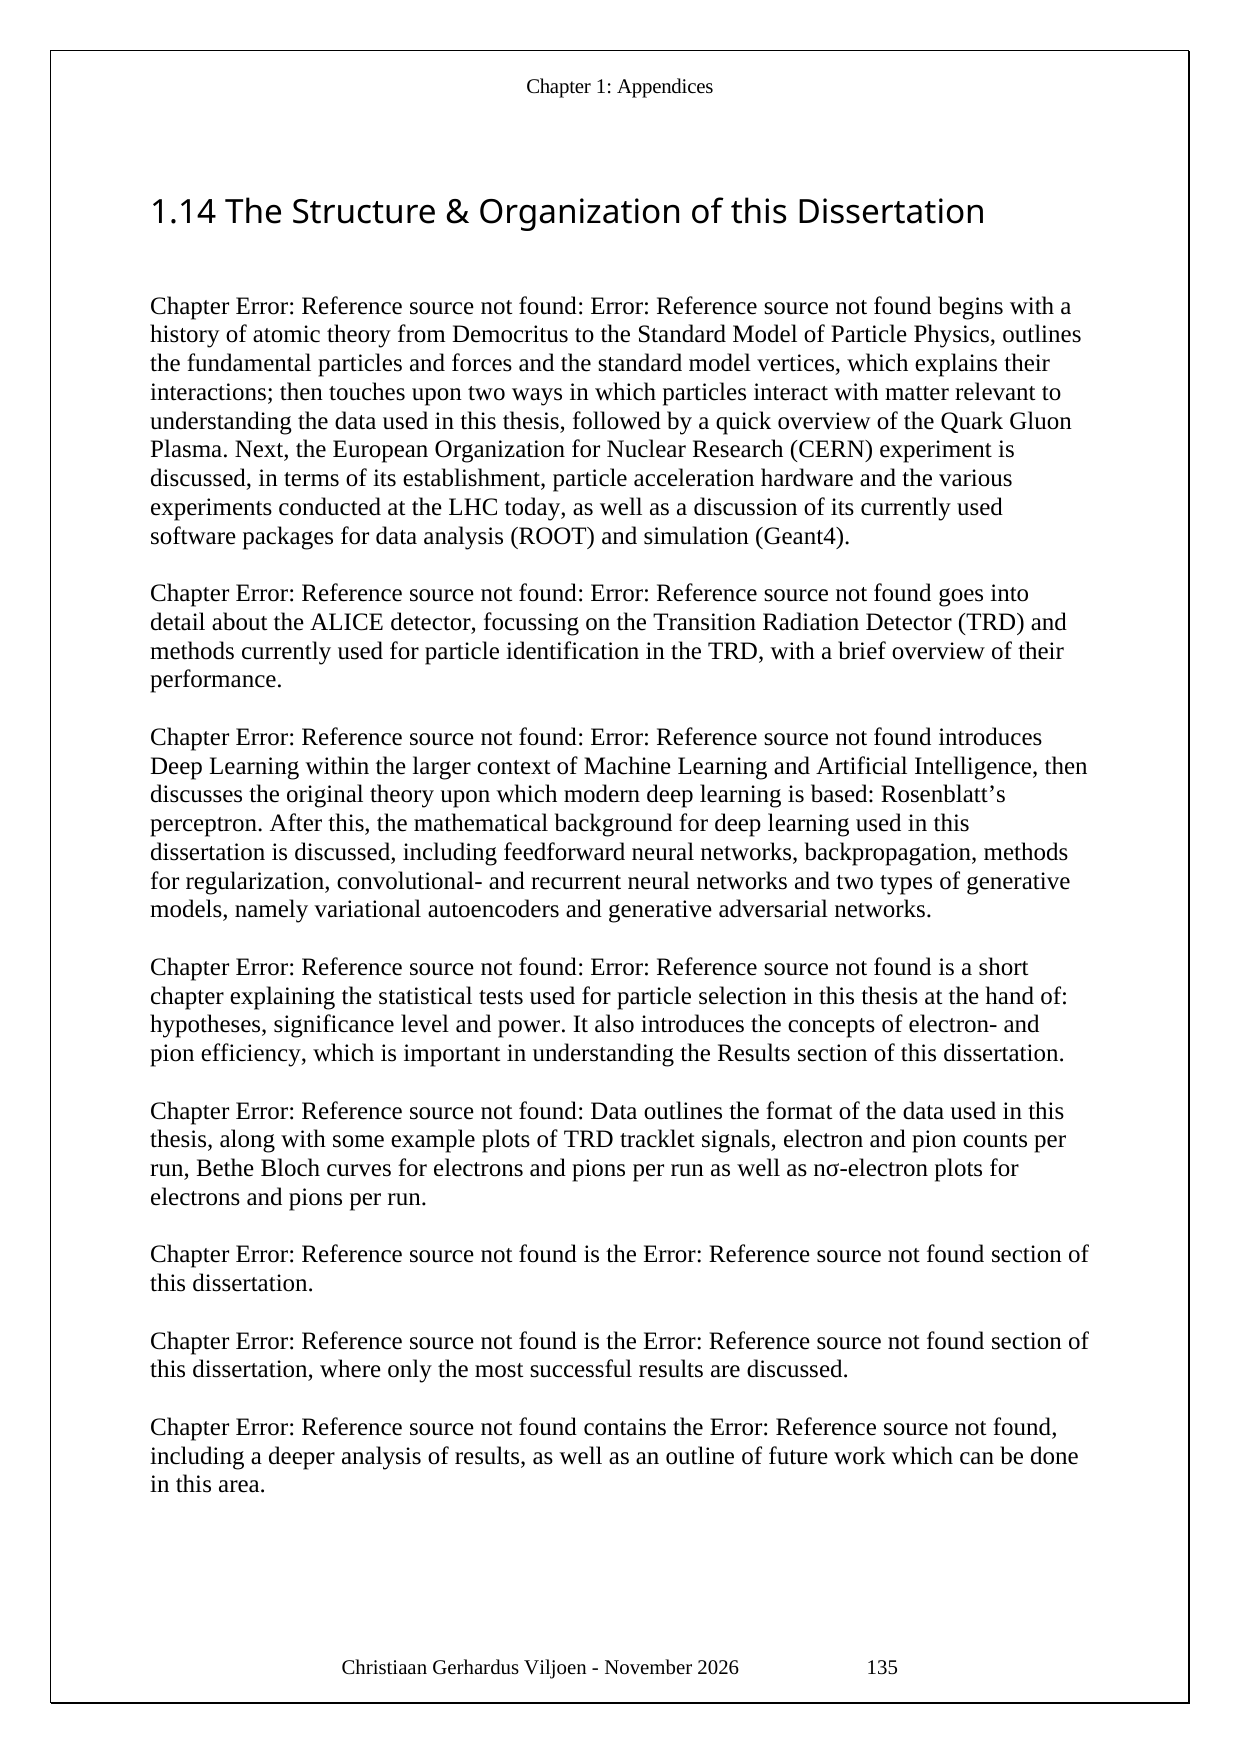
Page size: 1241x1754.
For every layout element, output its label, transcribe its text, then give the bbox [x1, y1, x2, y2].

subtitle The Structure & Organization of this Dissertation [150, 187, 1089, 233]
